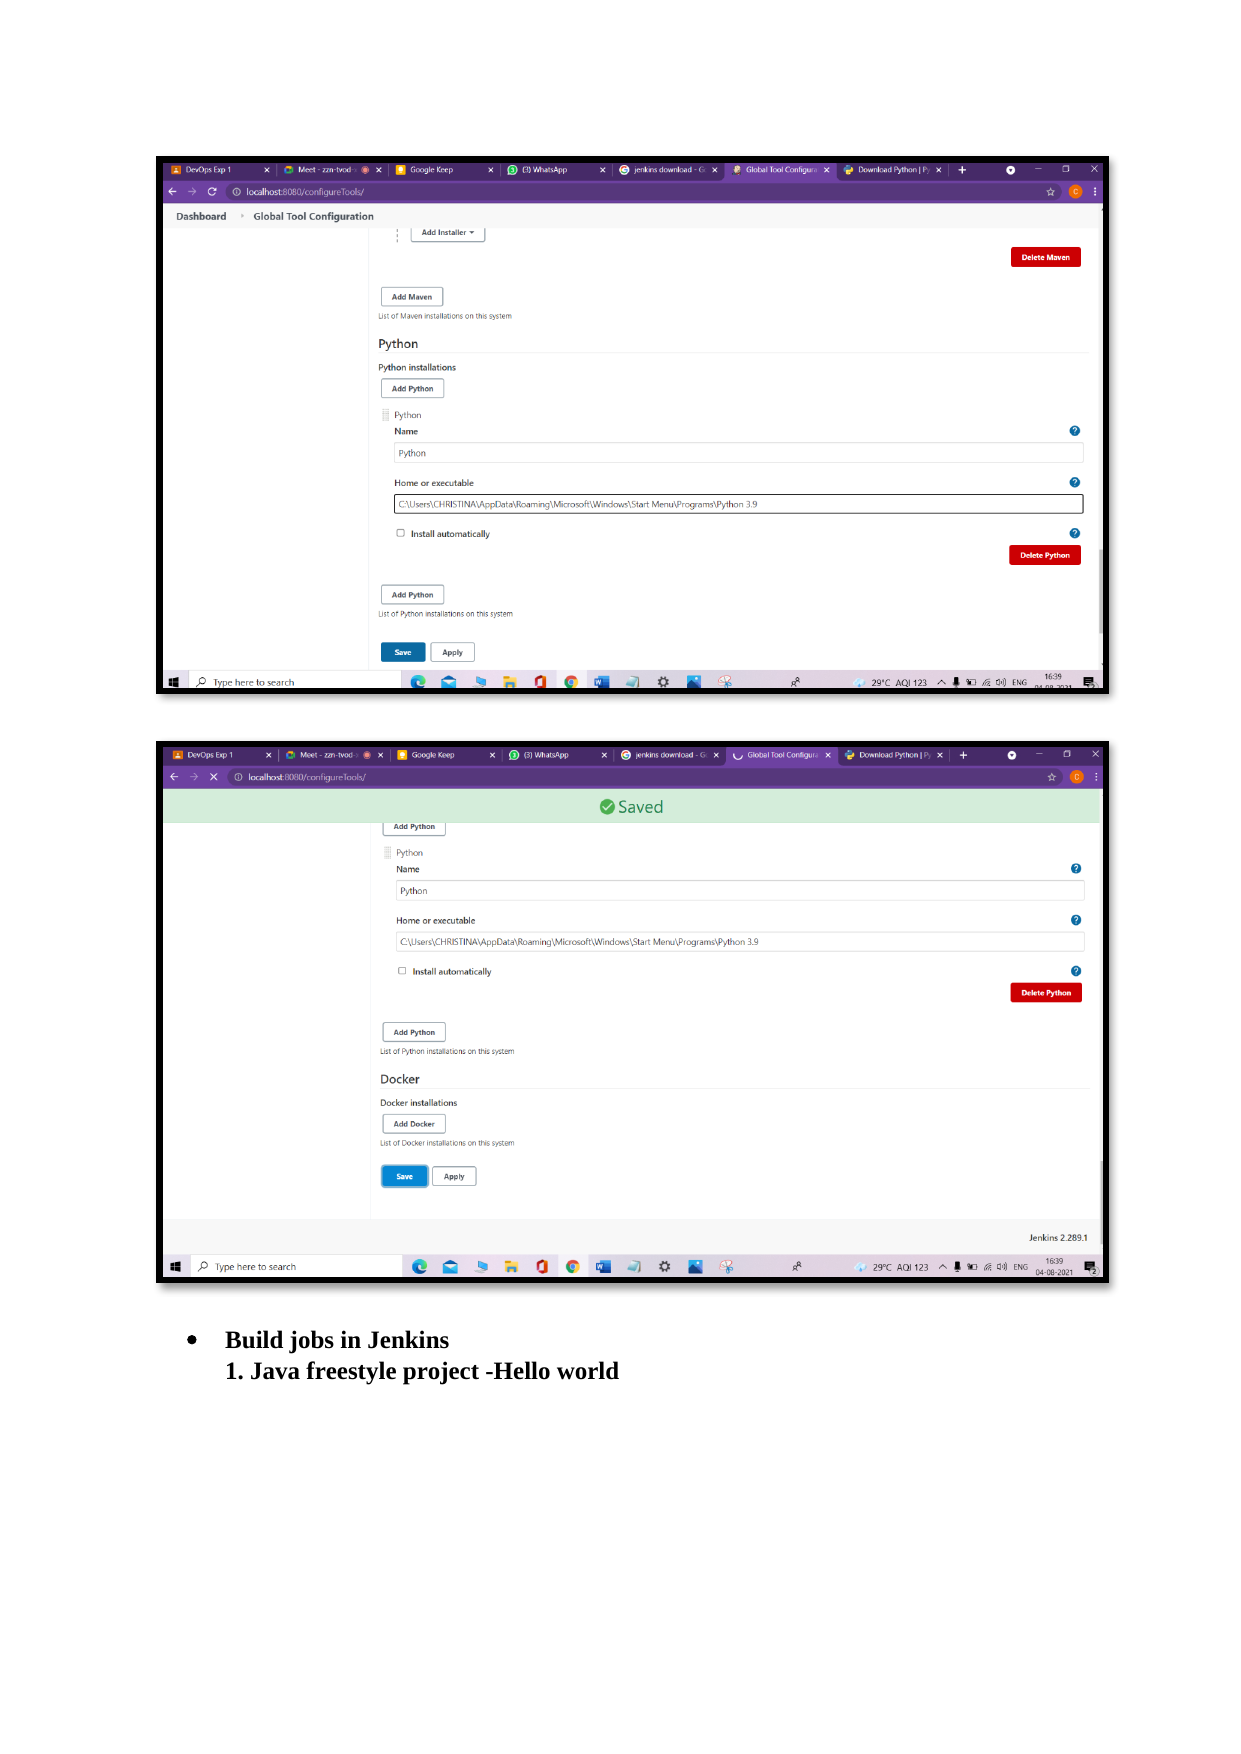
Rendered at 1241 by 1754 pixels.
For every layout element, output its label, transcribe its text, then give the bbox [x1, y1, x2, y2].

picture [163, 163, 1103, 688]
list 1. Java freestyle project -Hello world [225, 1356, 1090, 1385]
list Build jobs in Jenkins [187, 1325, 1090, 1354]
picture [163, 747, 1103, 1277]
